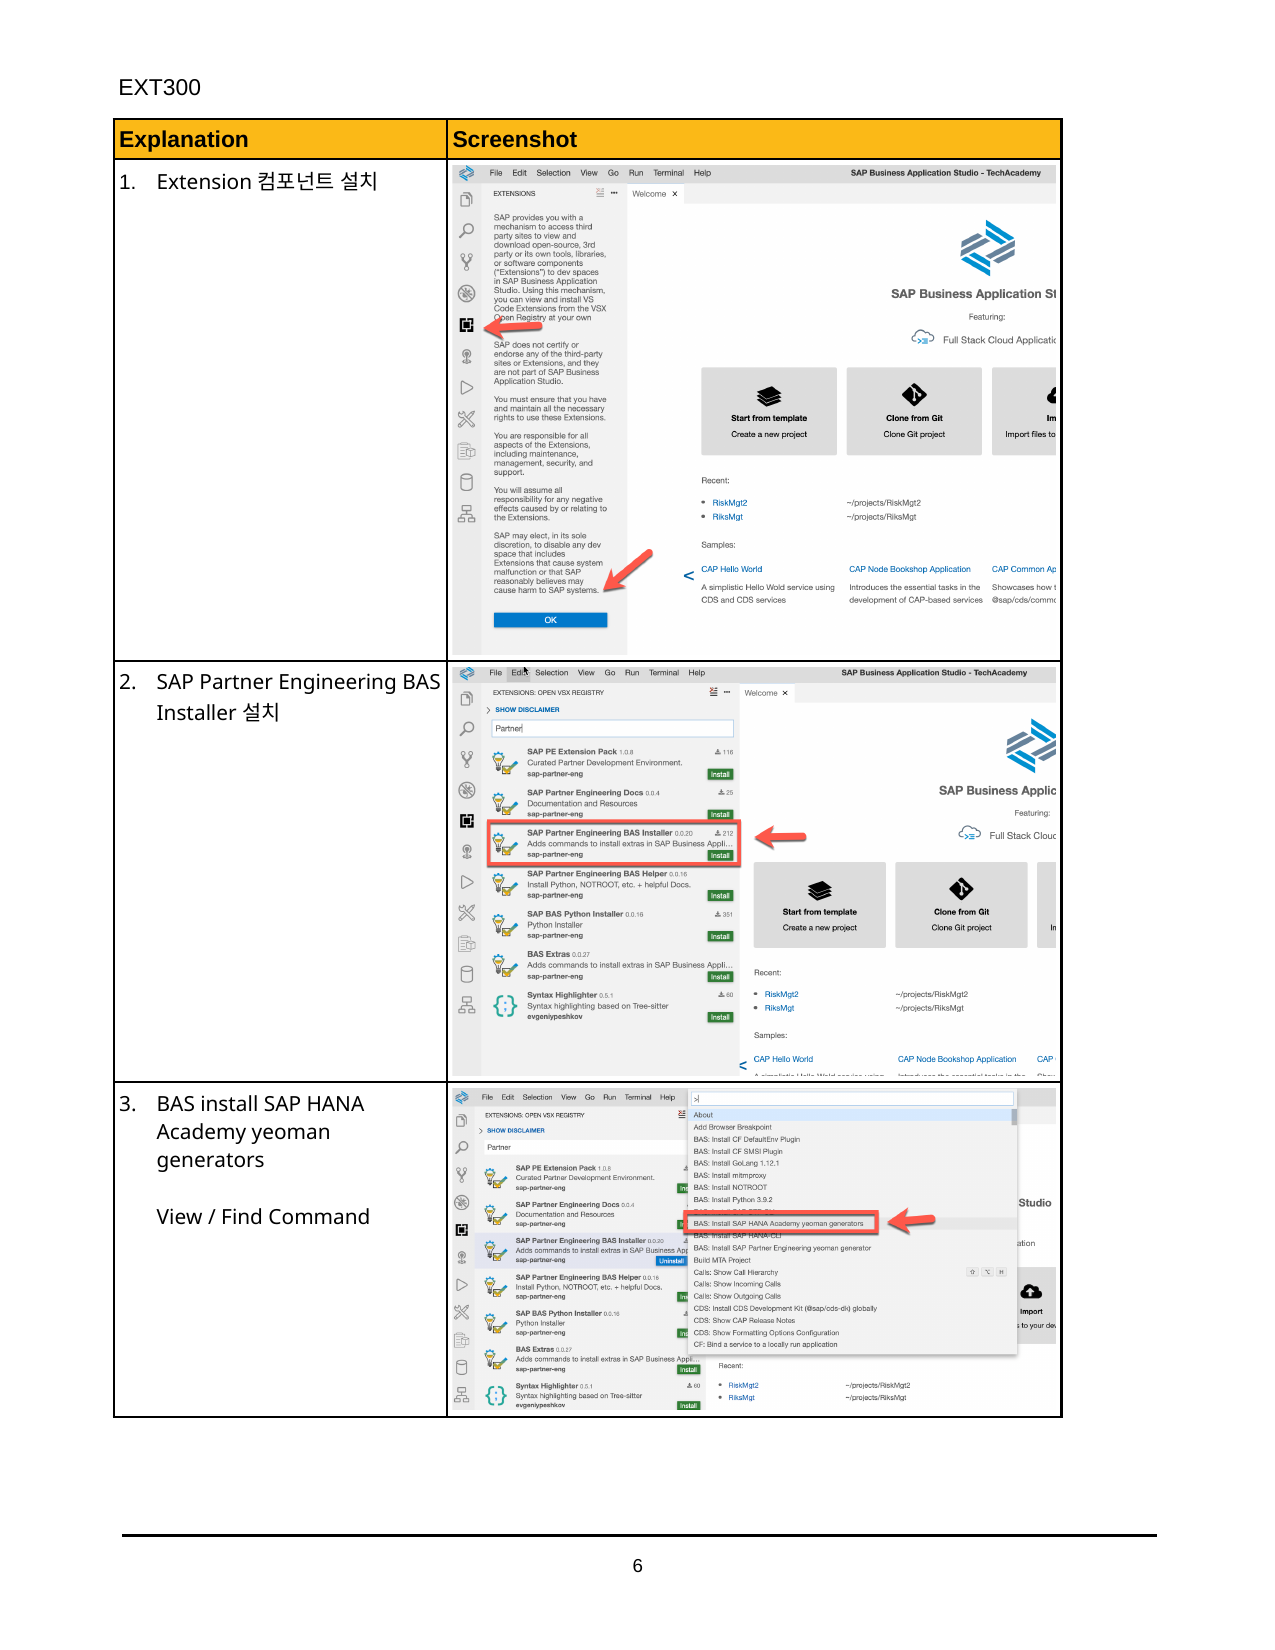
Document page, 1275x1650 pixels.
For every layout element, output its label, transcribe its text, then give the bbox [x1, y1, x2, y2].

table_cell [448, 160, 1060, 660]
table_cell [448, 662, 1060, 1081]
table_cell Extension 컴포넌트 설치 [115, 160, 446, 660]
table_cell SAP Partner Engineering BAS Installer 설치 [115, 662, 446, 1081]
table_header Explanation [115, 120, 446, 158]
table_cell BAS install SAP HANA Academy yeoman generators View / Find Command [115, 1083, 446, 1416]
picture [452, 667, 1056, 1076]
picture [452, 165, 1056, 655]
table_header Screenshot [448, 120, 1060, 158]
table_cell [448, 1083, 1060, 1416]
picture [452, 1088, 1056, 1410]
